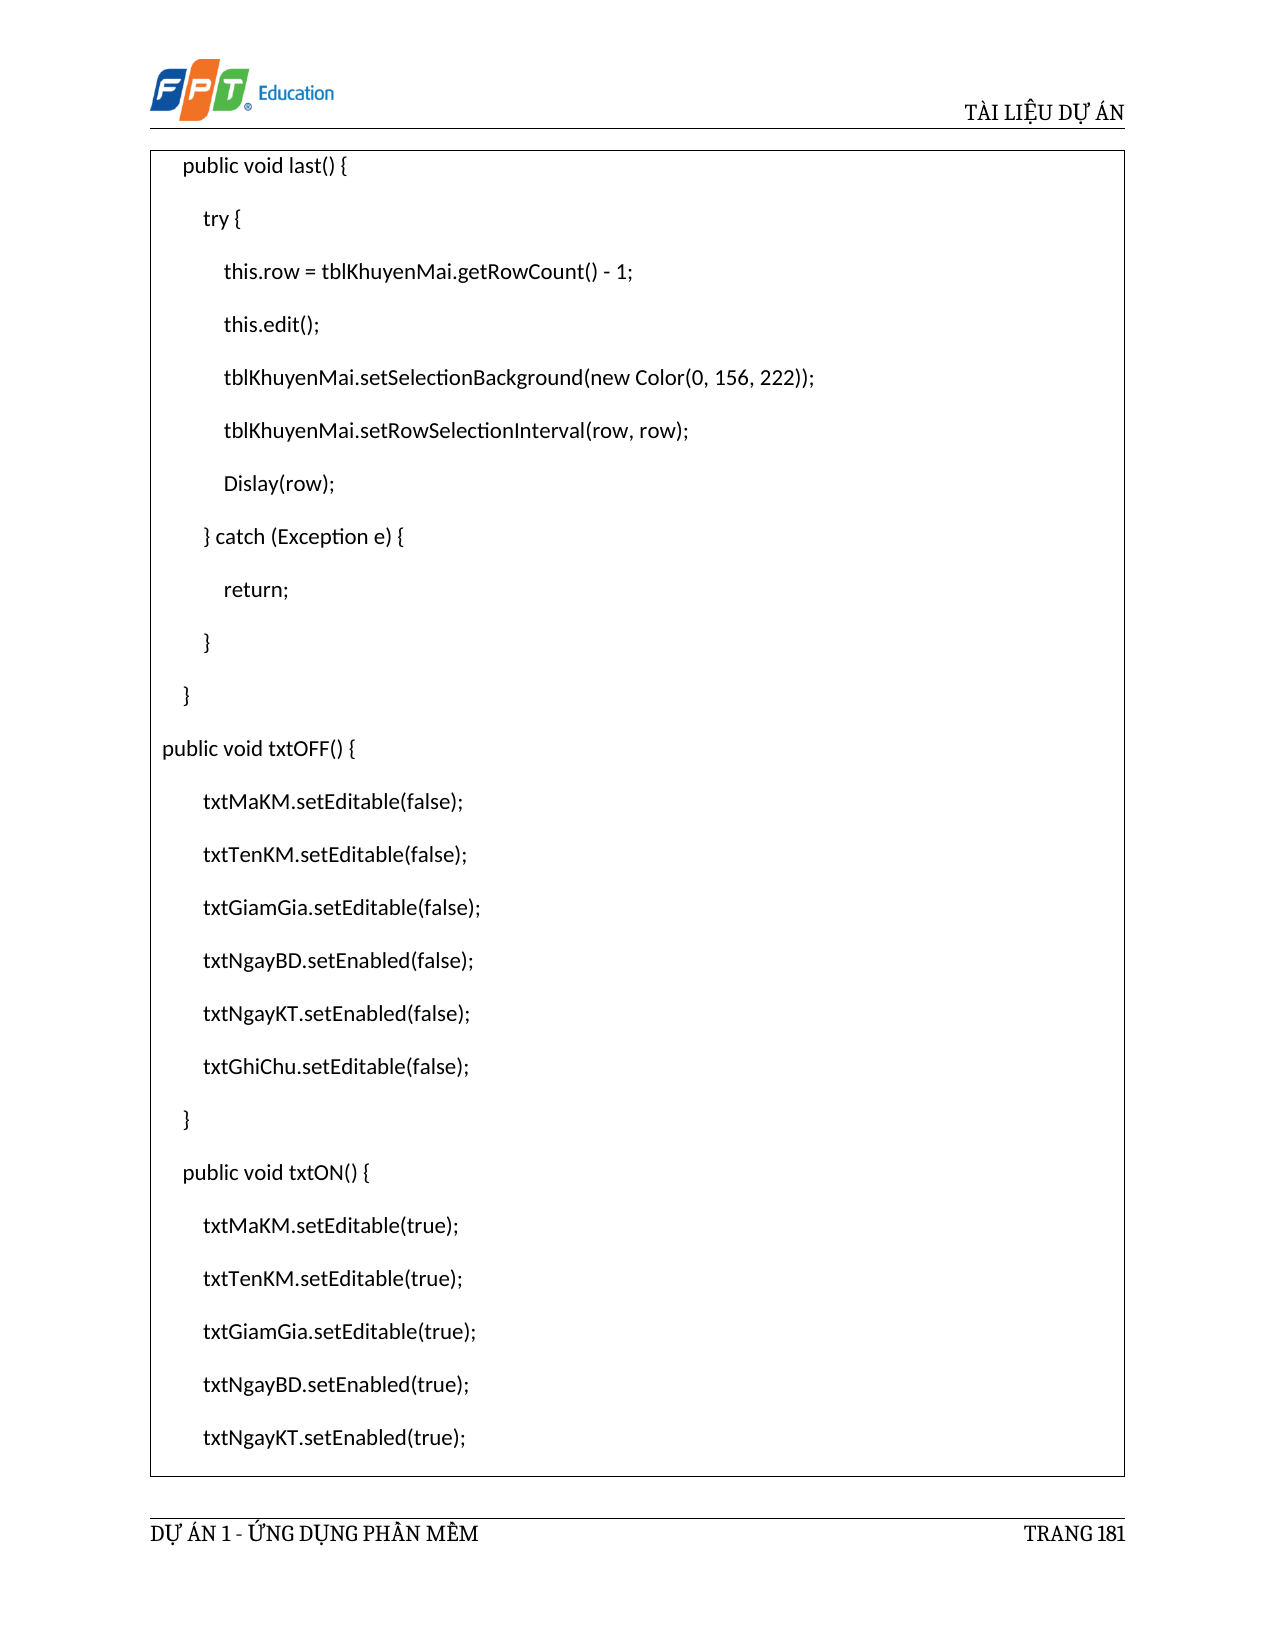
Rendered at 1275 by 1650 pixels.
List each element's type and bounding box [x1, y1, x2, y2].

picture [150, 59, 336, 121]
table_header [151, 151, 1124, 1476]
